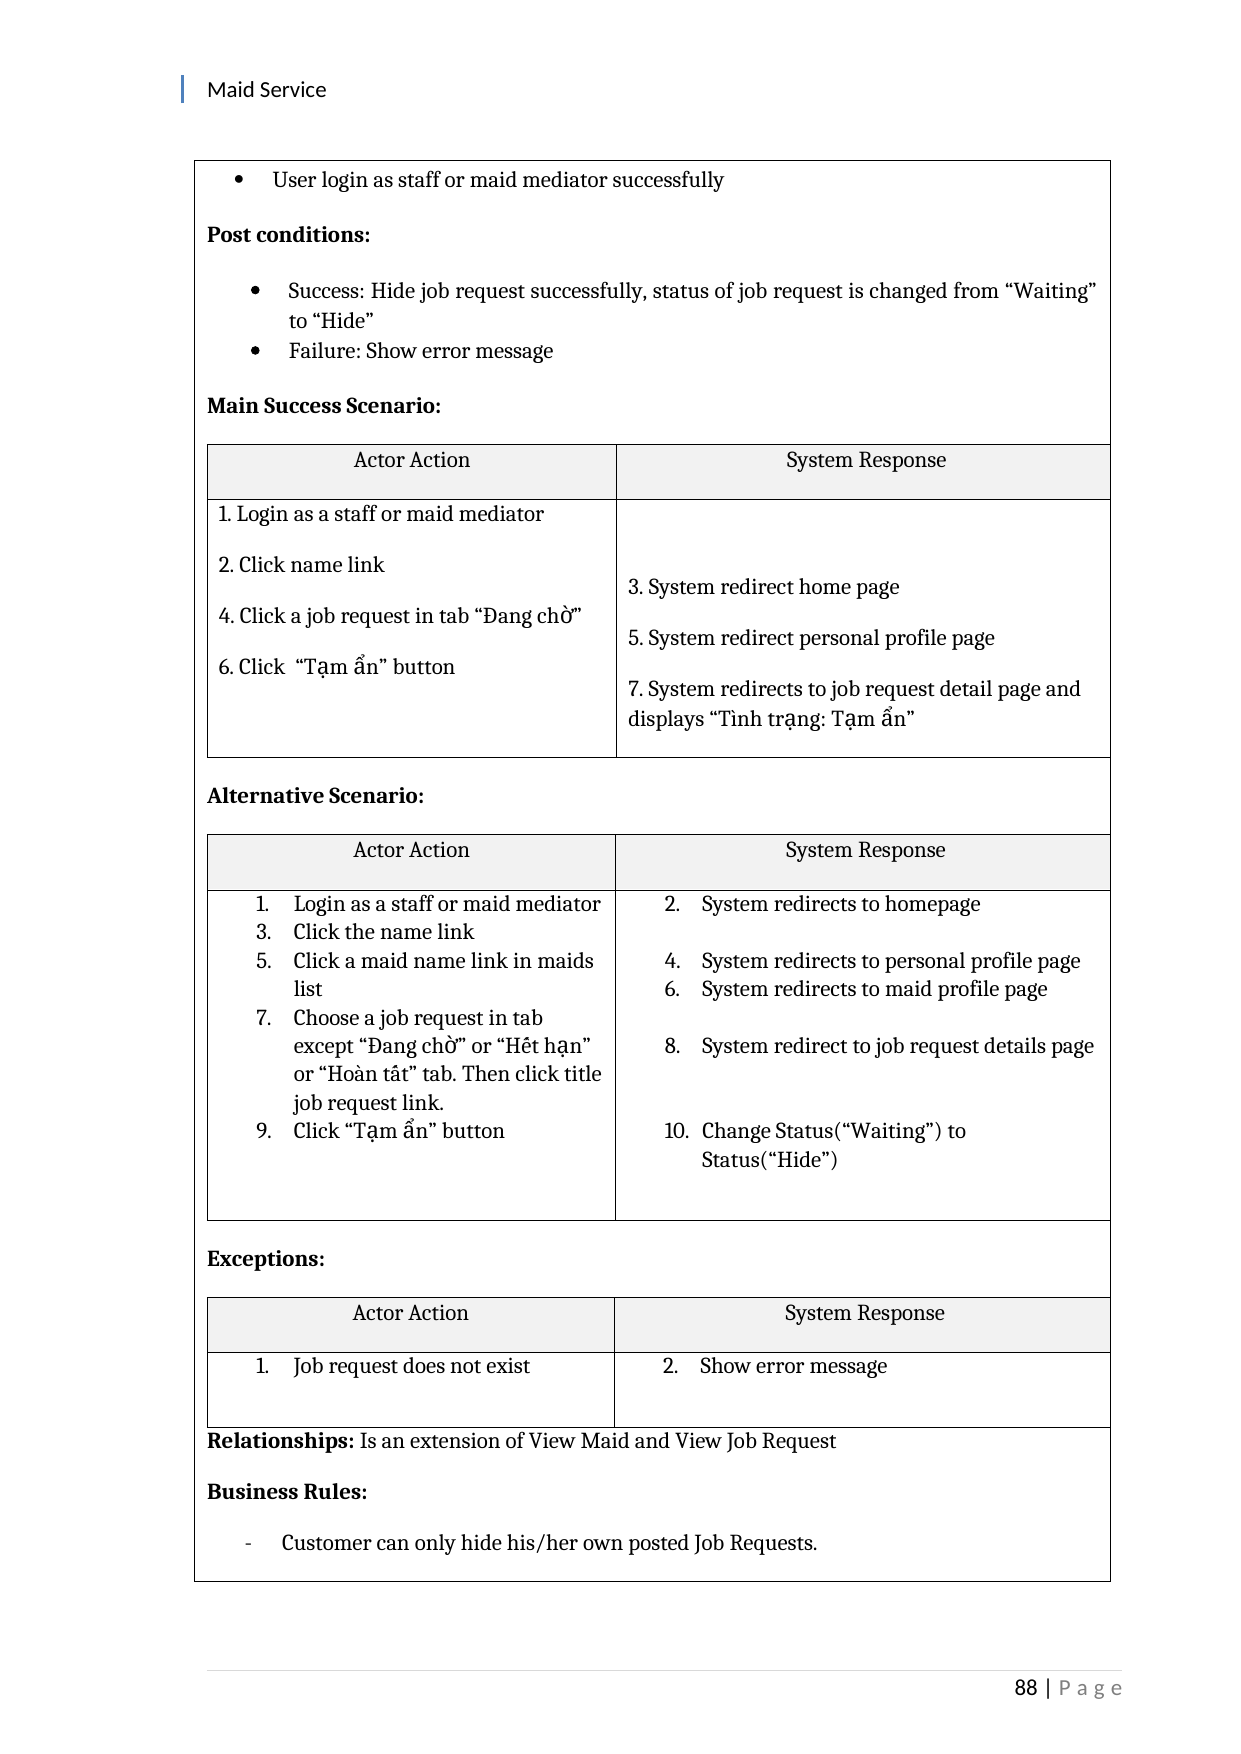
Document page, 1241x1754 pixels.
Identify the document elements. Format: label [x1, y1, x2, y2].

table_cell [195, 161, 1110, 1581]
